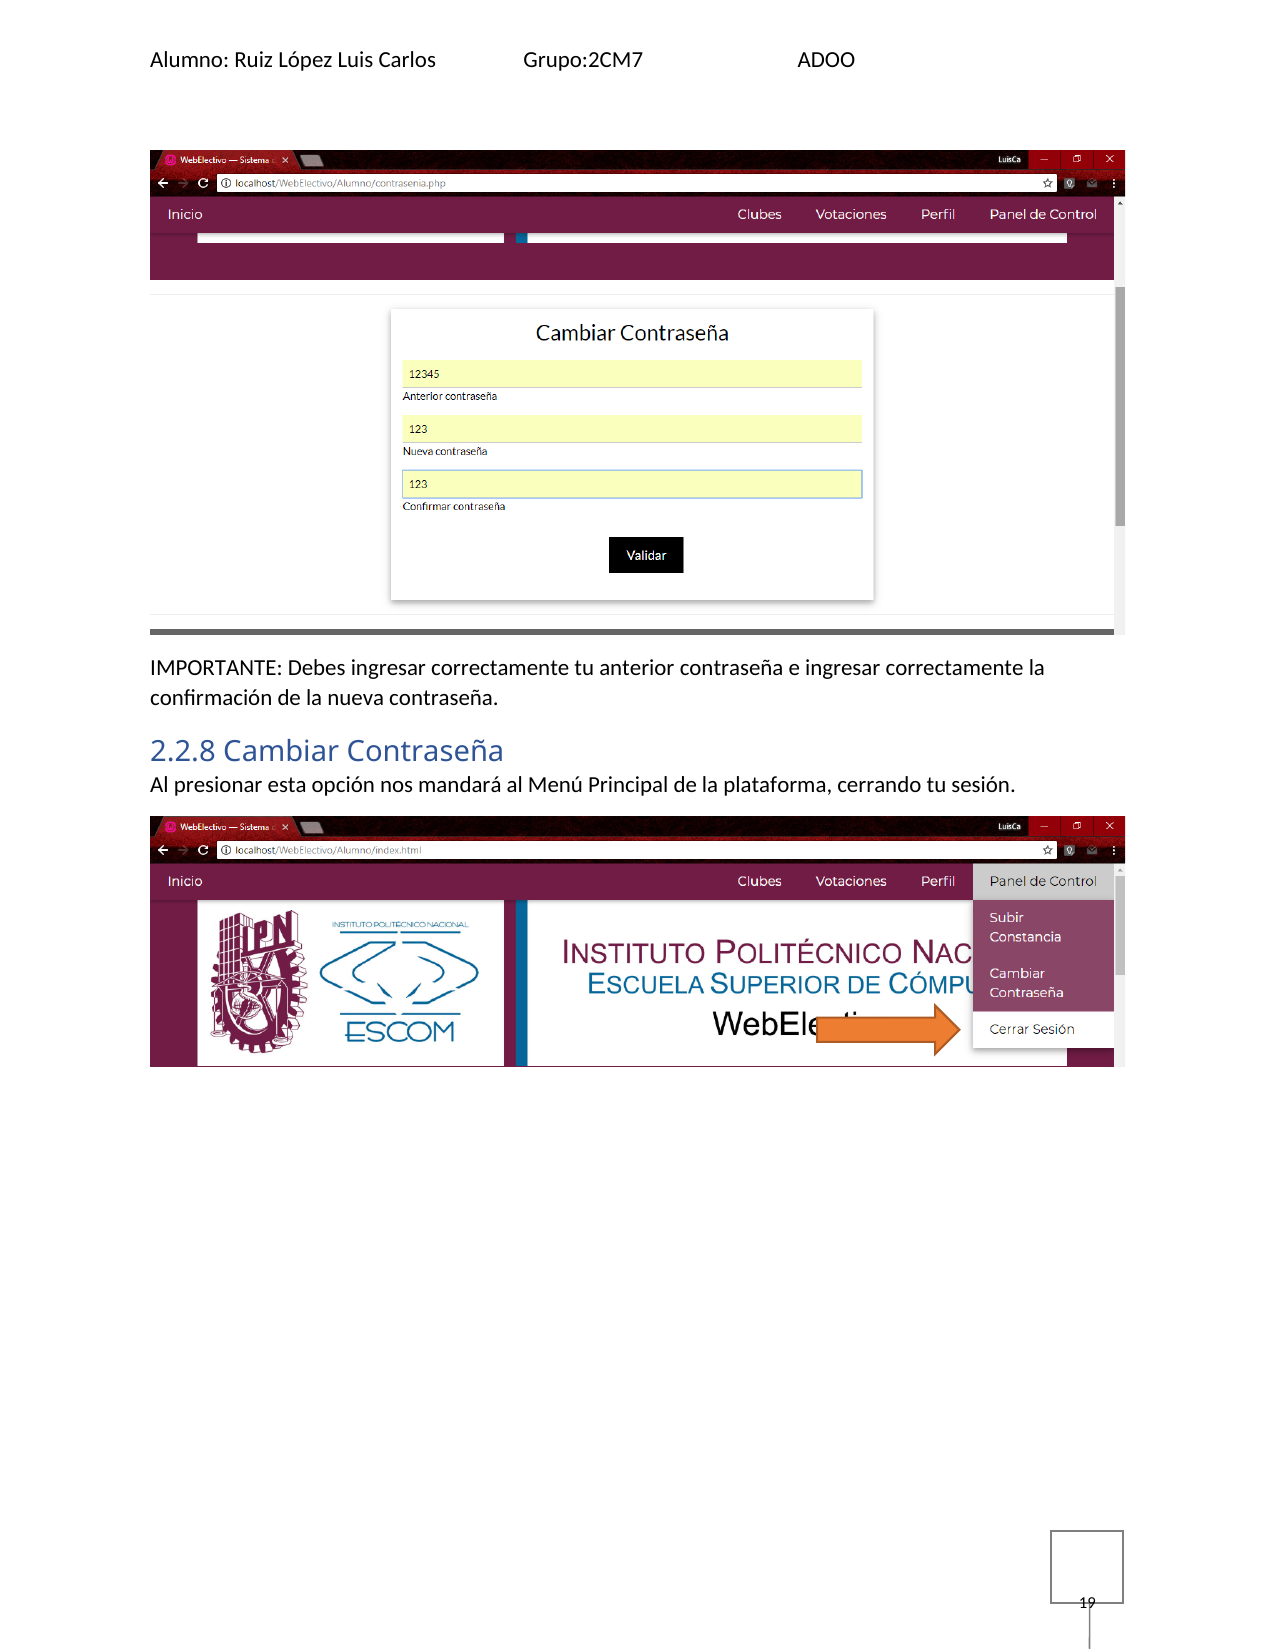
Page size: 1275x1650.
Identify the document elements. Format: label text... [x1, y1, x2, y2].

text IMPORTANTE: Debes ingresar correctamente tu anterior contraseña e ingresar correctamente la confirmación de la nueva contraseña. [150, 653, 1125, 711]
picture [150, 150, 1125, 635]
text Al presionar esta opción nos mandará al Menú Principal de la plataforma, cerrando tu sesión. [150, 770, 1125, 798]
picture [150, 816, 1125, 1067]
subtitle 2.2.8 Cambiar Contraseña [150, 730, 1125, 770]
